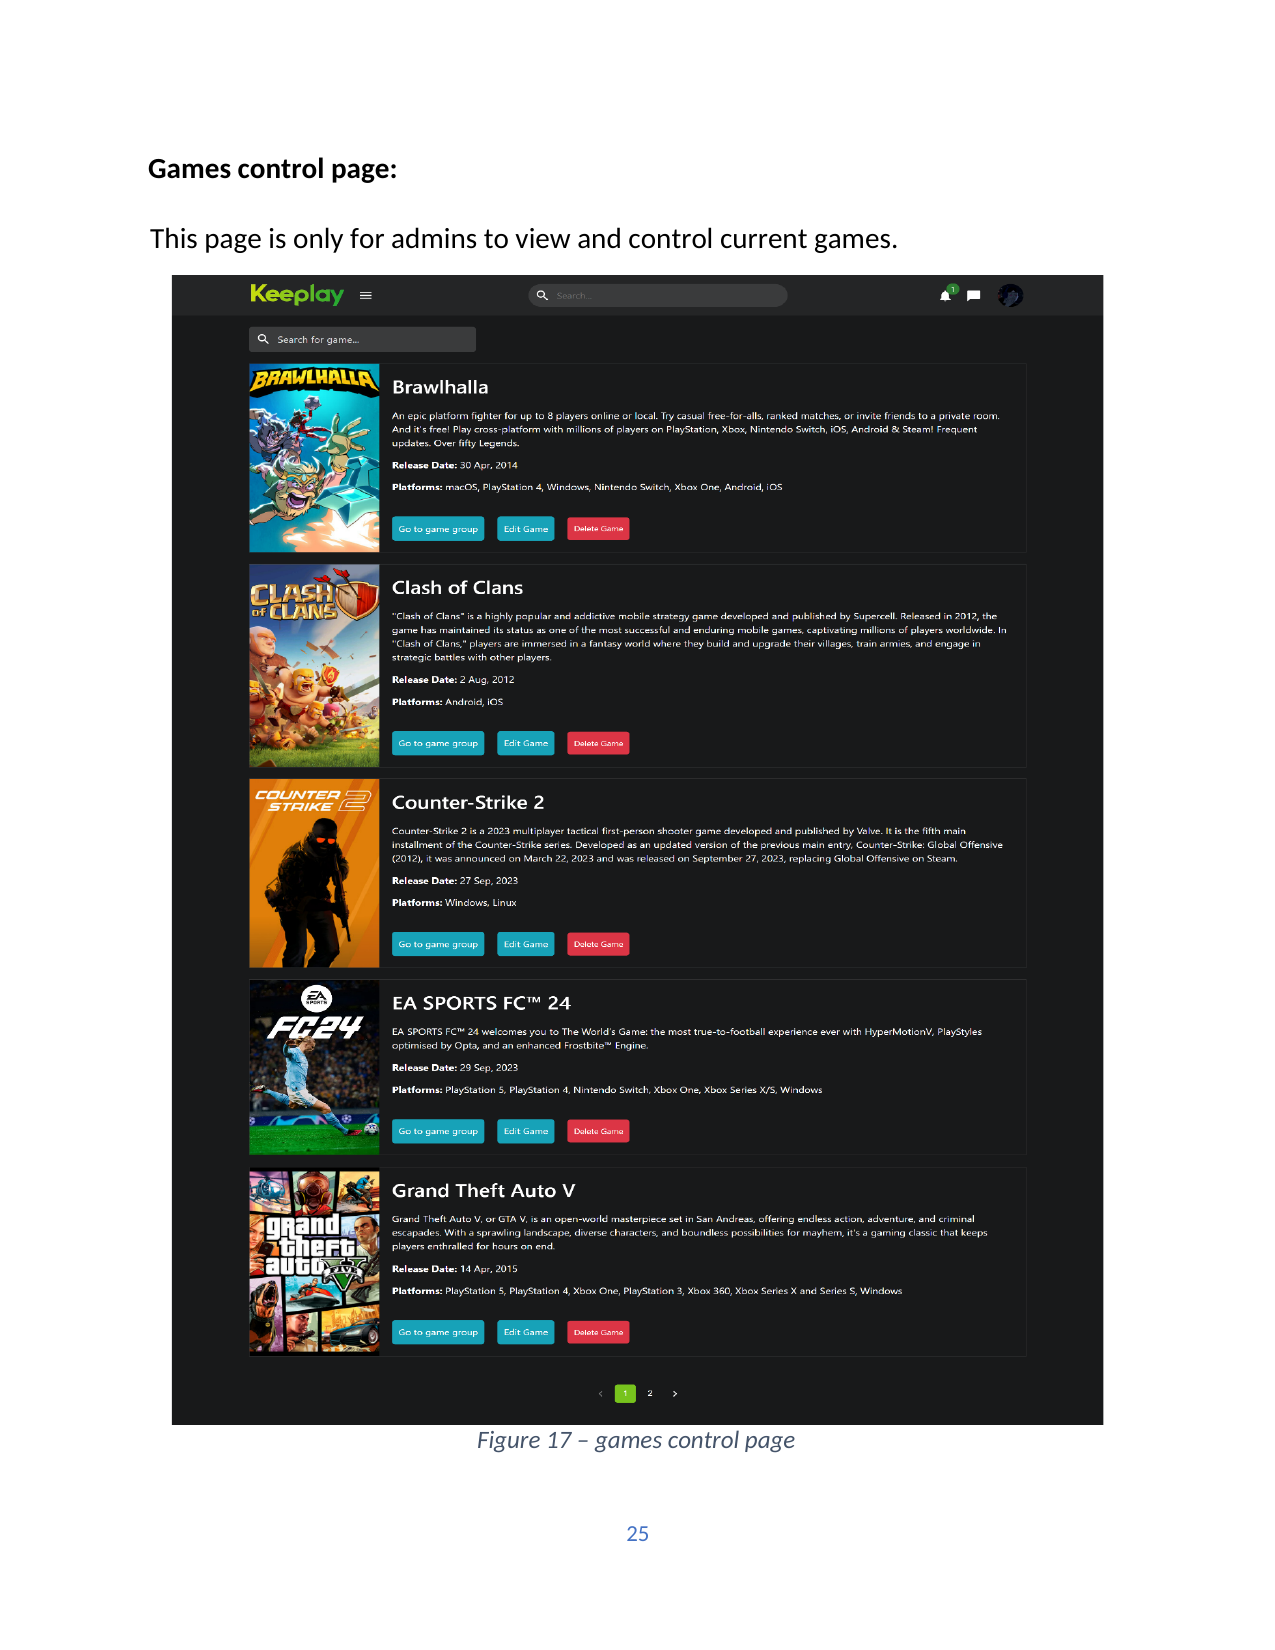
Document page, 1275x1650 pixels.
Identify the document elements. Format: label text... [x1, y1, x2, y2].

text Games control page: [148, 150, 1127, 186]
text Figure 17 – games control page [148, 1425, 1127, 1455]
picture [171, 275, 1104, 1425]
text This page is only for admins to view and control current games. [150, 220, 1125, 256]
